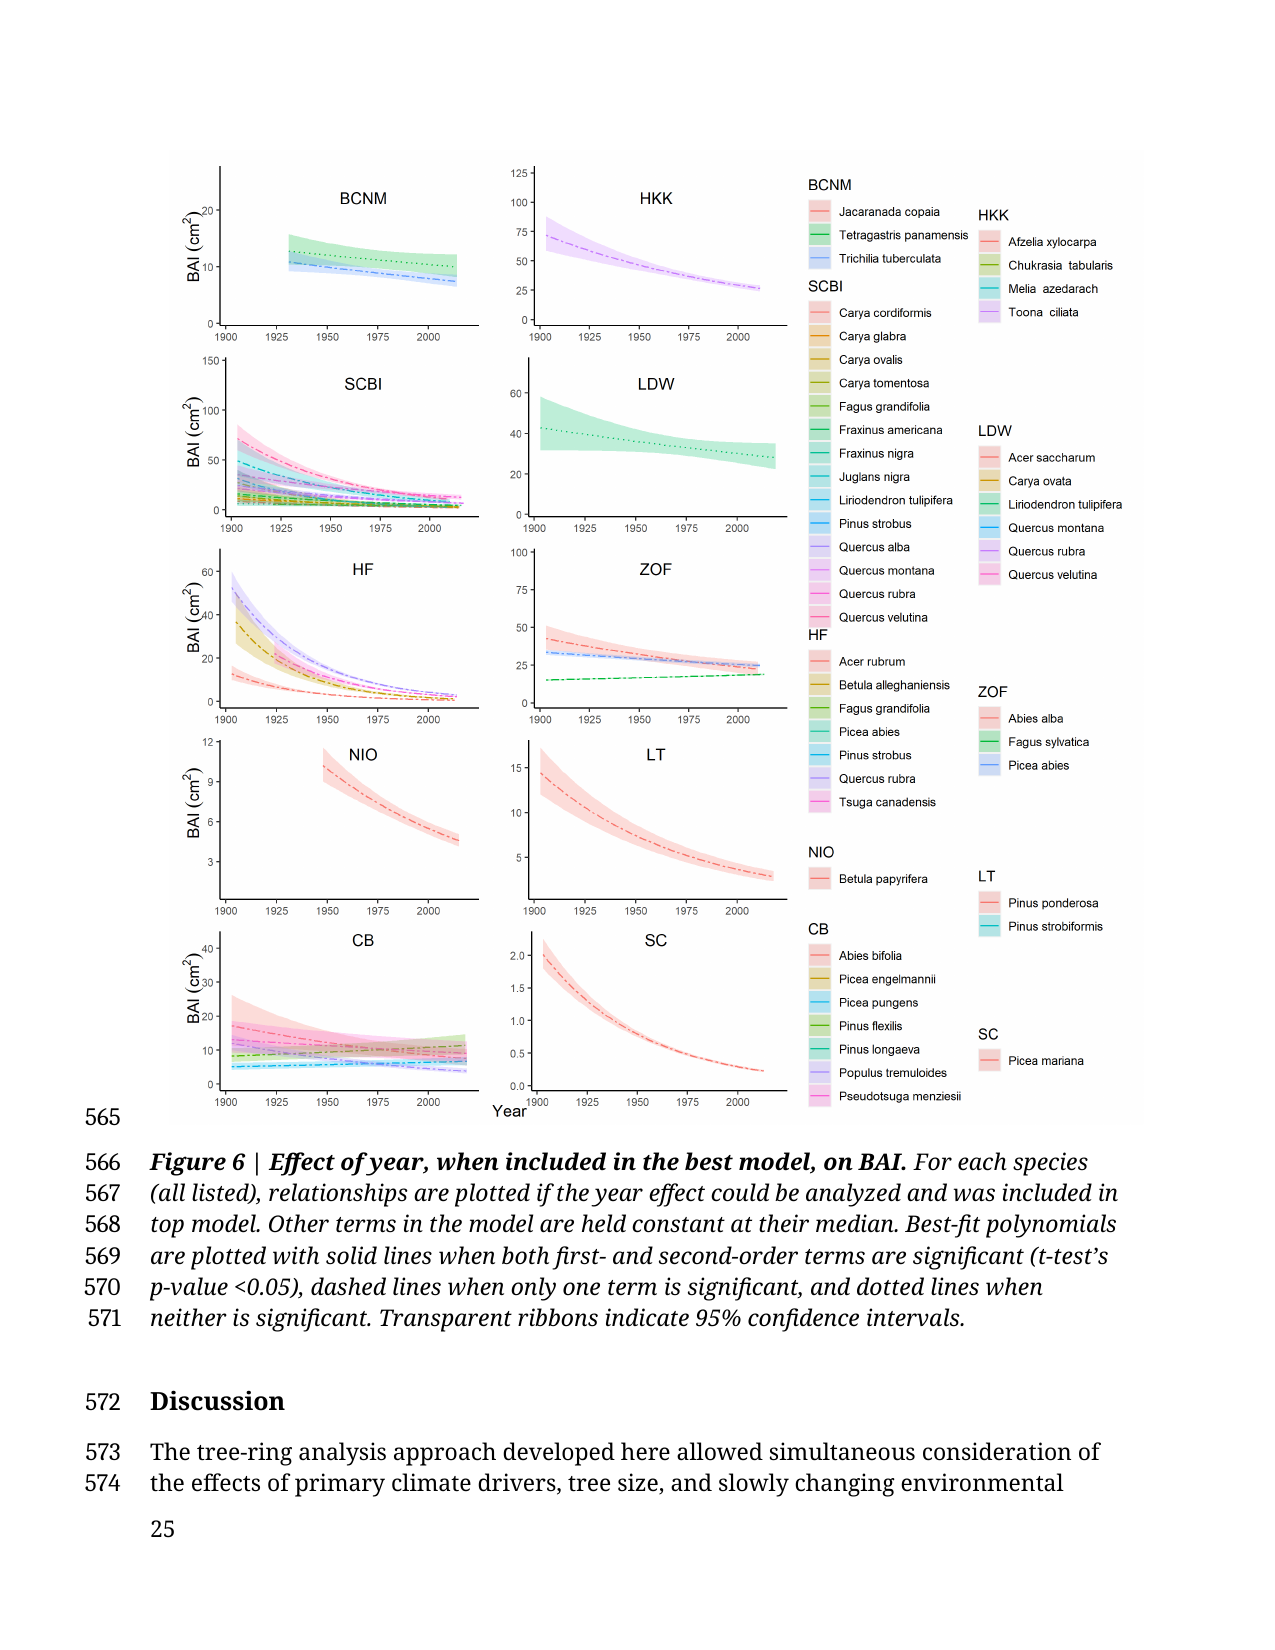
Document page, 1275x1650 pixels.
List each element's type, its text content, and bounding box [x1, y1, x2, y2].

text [150, 1436, 1125, 1499]
text Figure 6 | Effect of year, when included in the best model, on BAI. For each species (all listed), relationships are plotted if the year effect could be analyzed and was included in top model. Other terms in the model are held constant at their median. Best-fit polynomials are plotted with solid lines when both first- and second-order terms are significant (t-test’s p-value <0.05), dashed lines when only one term is significant, and dotted lines when neither is significant. Transparent ribbons indicate 95% confidence intervals. [150, 1146, 1125, 1333]
picture [168, 150, 1144, 1125]
subtitle Discussion [150, 1383, 1125, 1417]
